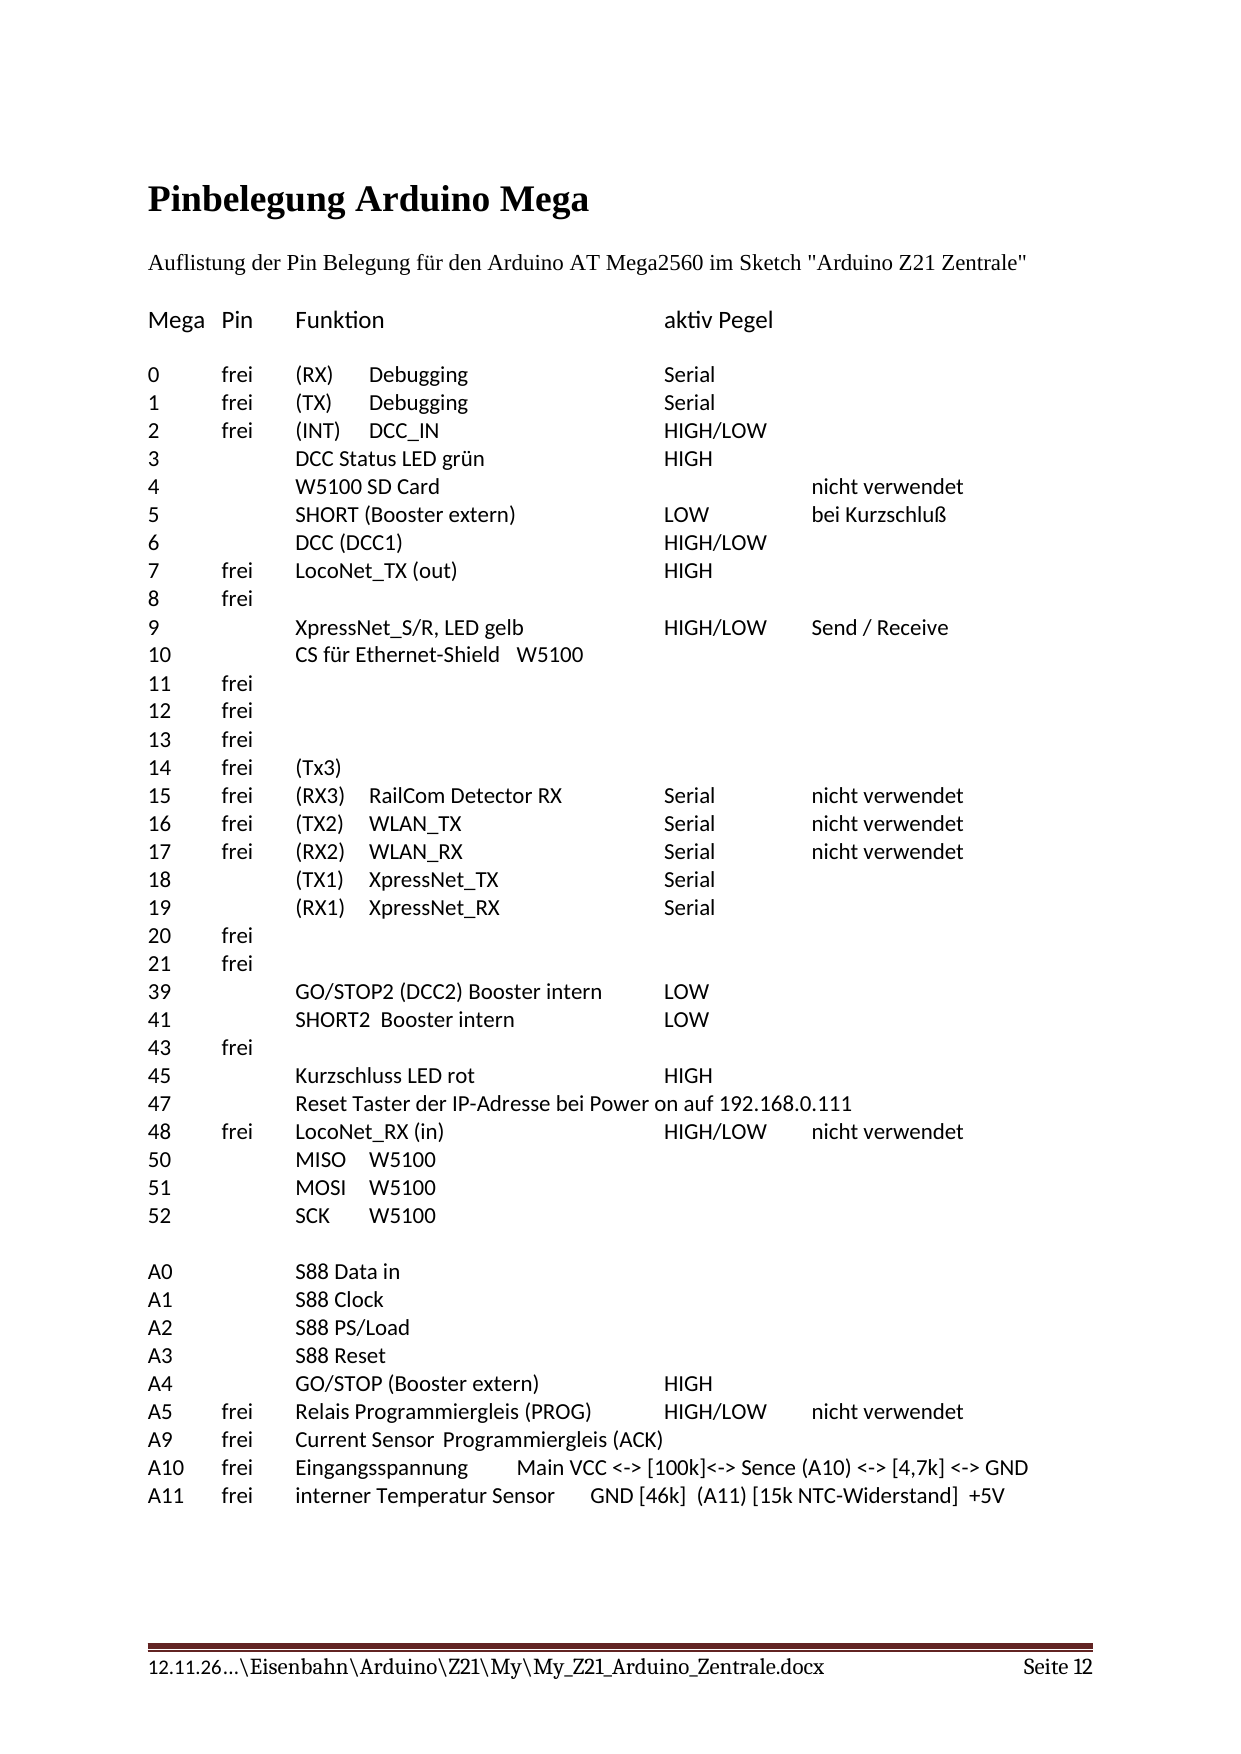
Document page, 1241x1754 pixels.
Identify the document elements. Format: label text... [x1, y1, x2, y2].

text Pinbelegung Arduino Mega [148, 177, 1093, 220]
text 8 frei [148, 584, 1093, 613]
text A0 S88 Data in [148, 1257, 1093, 1285]
text Auflistung der Pin Belegung für den Arduino AT Mega2560 im Sketch "Arduino Z21 Zentrale" [148, 249, 1093, 275]
text 41 SHORT2 Booster intern LOW [148, 1005, 1093, 1033]
text 45 Kurzschluss LED rot HIGH [148, 1061, 1093, 1089]
text 18 (TX1) XpressNet_TX Serial [148, 865, 1093, 893]
text A5 frei Relais Programmiergleis (PROG) HIGH/LOW nicht verwendet [148, 1397, 1093, 1425]
text A9 frei Current Sensor Programmiergleis (ACK) [148, 1425, 1093, 1453]
text A10 frei Eingangsspannung Main VCC <-> [100k]<-> Sence (A10) <-> [4,7k] <-> GND [148, 1453, 1093, 1481]
text 17 frei (RX2) WLAN_RX Serial nicht verwendet [148, 837, 1093, 865]
text 48 frei LocoNet_RX (in) HIGH/LOW nicht verwendet [148, 1117, 1093, 1145]
text 11 frei [148, 669, 1093, 697]
text 2 frei (INT) DCC_IN HIGH/LOW [148, 416, 1093, 444]
text 3 DCC Status LED grün HIGH [148, 444, 1093, 472]
text 20 frei [148, 921, 1093, 949]
text 4 W5100 SD Card nicht verwendet [148, 472, 1093, 501]
text 9 XpressNet_S/R, LED gelb HIGH/LOW Send / Receive [148, 613, 1093, 641]
text 0 frei (RX) Debugging Serial [148, 360, 1093, 388]
text 12 frei [148, 697, 1093, 725]
text 39 GO/STOP2 (DCC2) Booster intern LOW [148, 977, 1093, 1005]
text 19 (RX1) XpressNet_RX Serial [148, 893, 1093, 921]
text A3 S88 Reset [148, 1341, 1093, 1369]
text 10 CS für Ethernet-Shield W5100 [148, 641, 1093, 669]
text 13 frei [148, 725, 1093, 753]
text A4 GO/STOP (Booster extern) HIGH [148, 1369, 1093, 1397]
text 7 frei LocoNet_TX (out) HIGH [148, 557, 1093, 584]
text A11 frei interner Temperatur Sensor GND [46k] (A11) [15k NTC-Widerstand] +5V [148, 1481, 1093, 1509]
text 43 frei [148, 1033, 1093, 1061]
text A1 S88 Clock [148, 1285, 1093, 1313]
text 5 SHORT (Booster extern) LOW bei Kurzschluß [148, 501, 1093, 528]
text 50 MISO W5100 [148, 1145, 1093, 1173]
text Mega Pin Funktion aktiv Pegel [148, 304, 1093, 335]
text 1 frei (TX) Debugging Serial [148, 388, 1093, 416]
text A2 S88 PS/Load [148, 1313, 1093, 1341]
text 16 frei (TX2) WLAN_TX Serial nicht verwendet [148, 809, 1093, 837]
text 21 frei [148, 949, 1093, 977]
text 47 Reset Taster der IP-Adresse bei Power on auf 192.168.0.111 [148, 1089, 1093, 1117]
text 14 frei (Tx3) [148, 753, 1093, 781]
text 15 frei (RX3) RailCom Detector RX Serial nicht verwendet [148, 781, 1093, 809]
text 52 SCK W5100 [148, 1201, 1093, 1229]
text 6 DCC (DCC1) HIGH/LOW [148, 528, 1093, 557]
text 51 MOSI W5100 [148, 1173, 1093, 1201]
